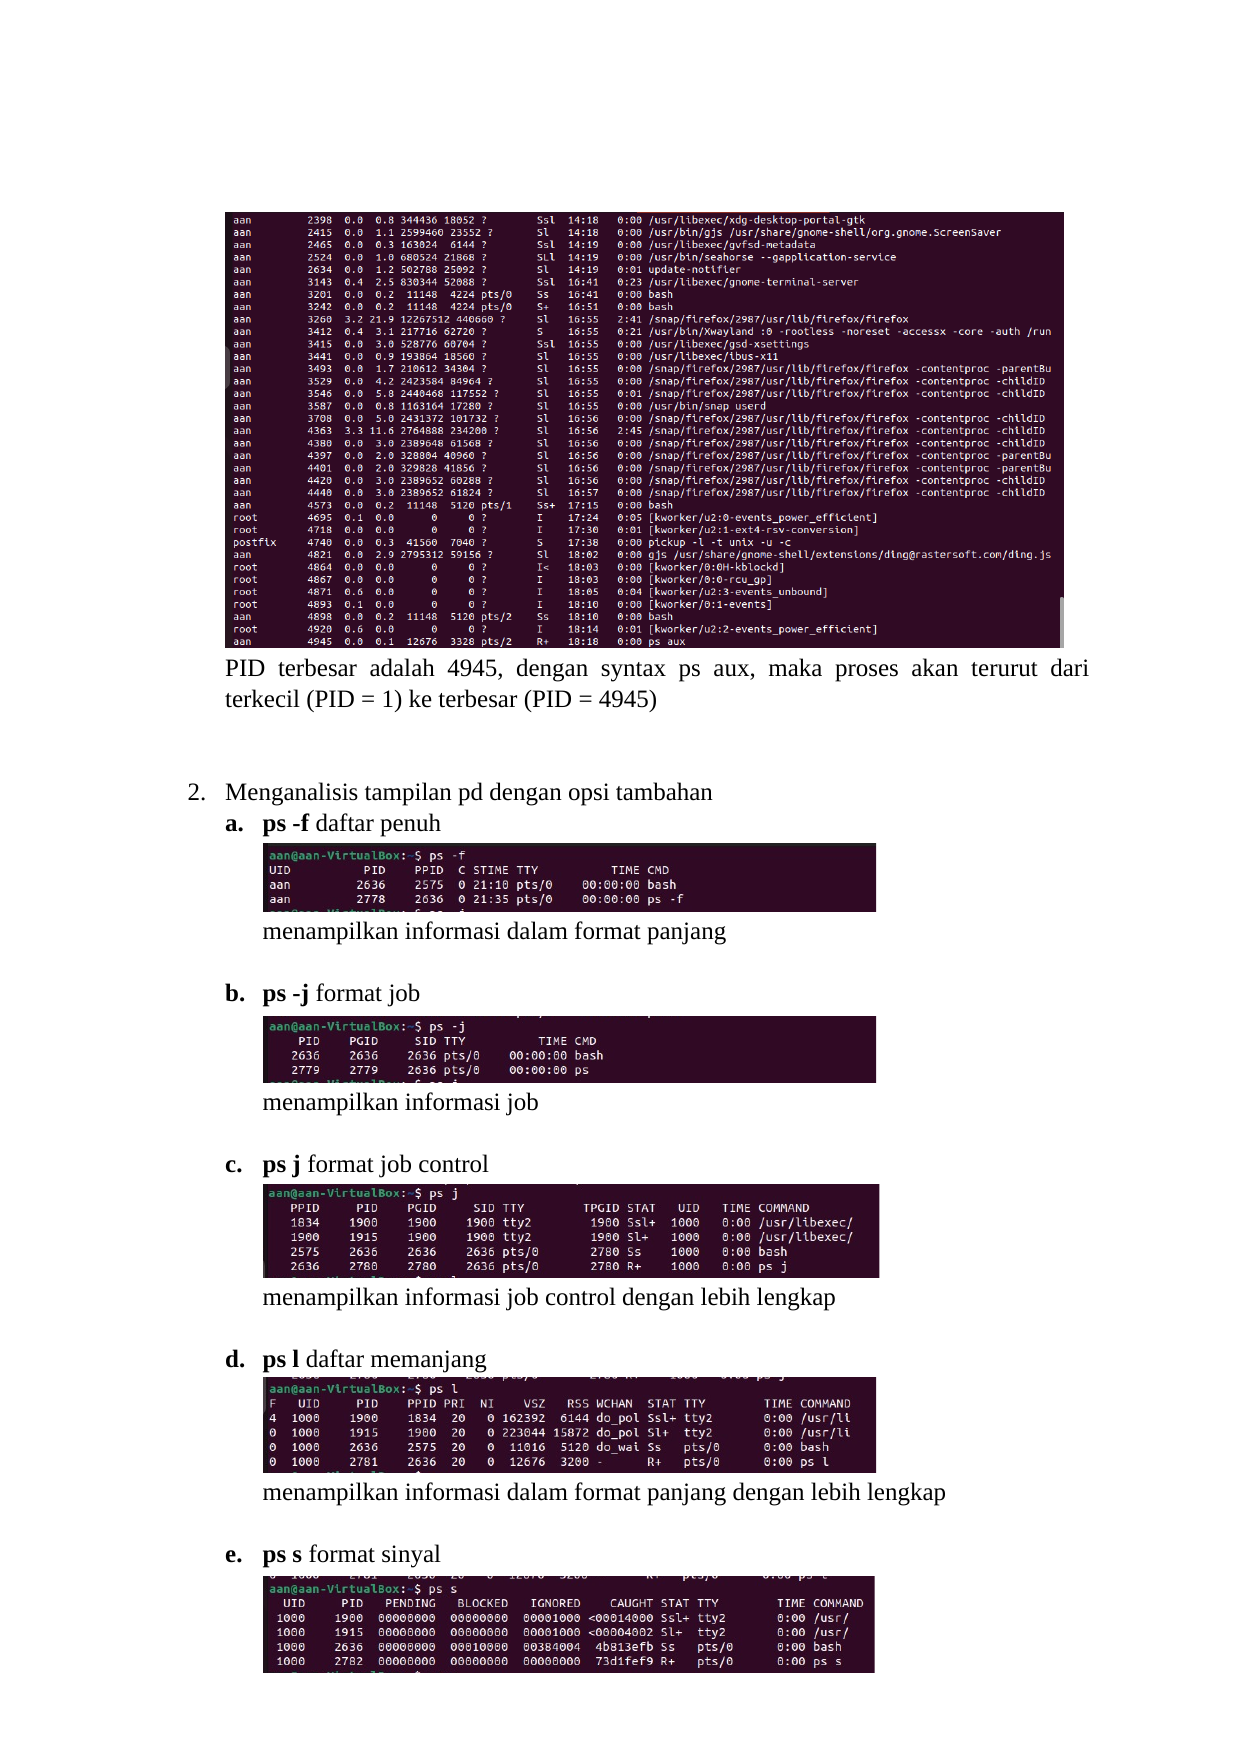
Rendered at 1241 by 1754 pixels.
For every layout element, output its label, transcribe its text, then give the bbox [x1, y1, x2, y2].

list ps -f daftar penuh [225, 808, 1090, 837]
picture [263, 1377, 877, 1473]
picture [225, 212, 1064, 648]
picture [263, 1016, 877, 1083]
list ps s format sinyal [225, 1539, 1090, 1568]
list ps -j format job [225, 978, 1090, 1007]
list ps j format job control [225, 1149, 1090, 1178]
picture [263, 1576, 875, 1673]
picture [263, 1184, 880, 1278]
list ps l daftar memanjang [225, 1344, 1090, 1373]
picture [263, 843, 877, 912]
list Menganalisis tampilan pd dengan opsi tambahan [187, 777, 1090, 806]
